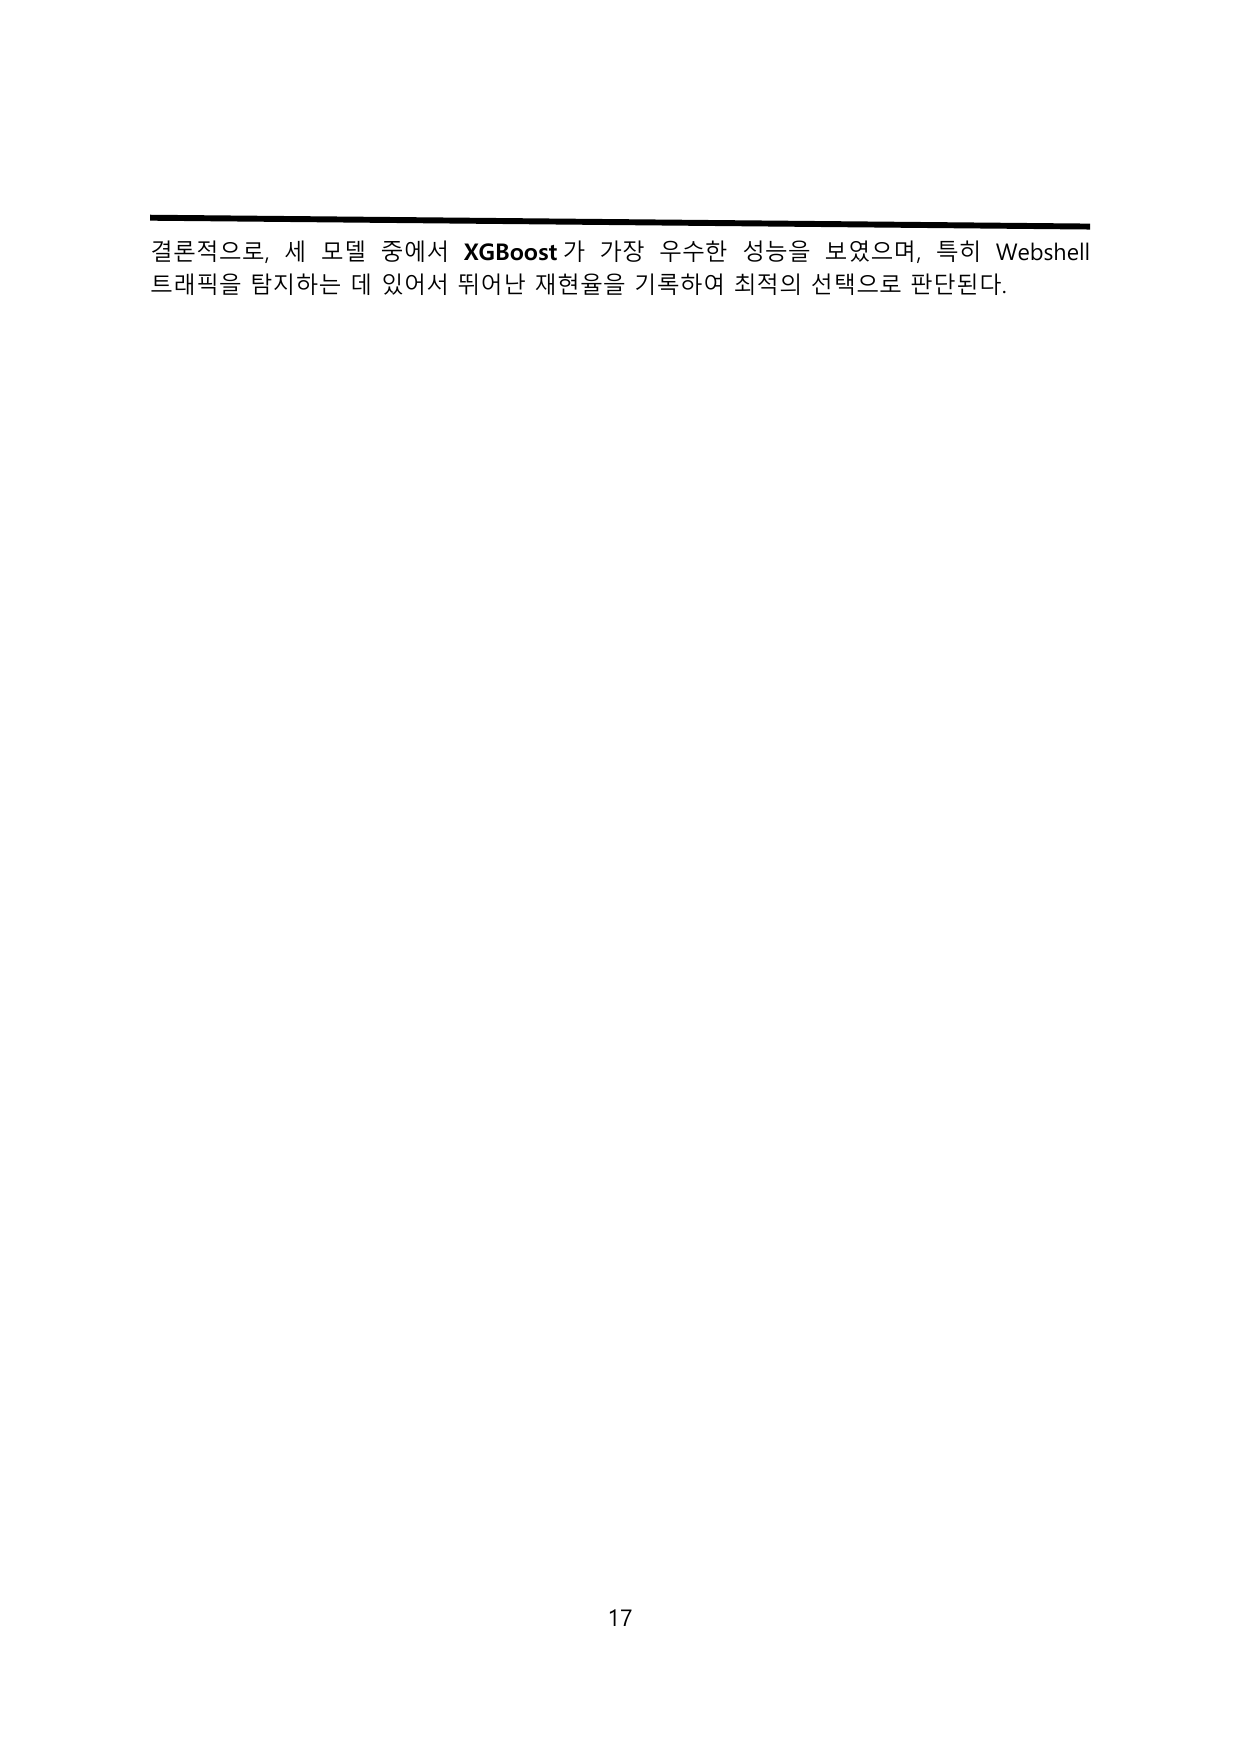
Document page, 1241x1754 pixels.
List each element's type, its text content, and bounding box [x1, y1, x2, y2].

text 결론적으로, 세 모델 중에서 XGBoost가 가장 우수한 성능을 보였으며, 특히 Webshell 트래픽을 탐지하는 데 있어서 뛰어난 재현율을 기록하여 최적의 선택으로 판단된다. [150, 236, 1090, 299]
